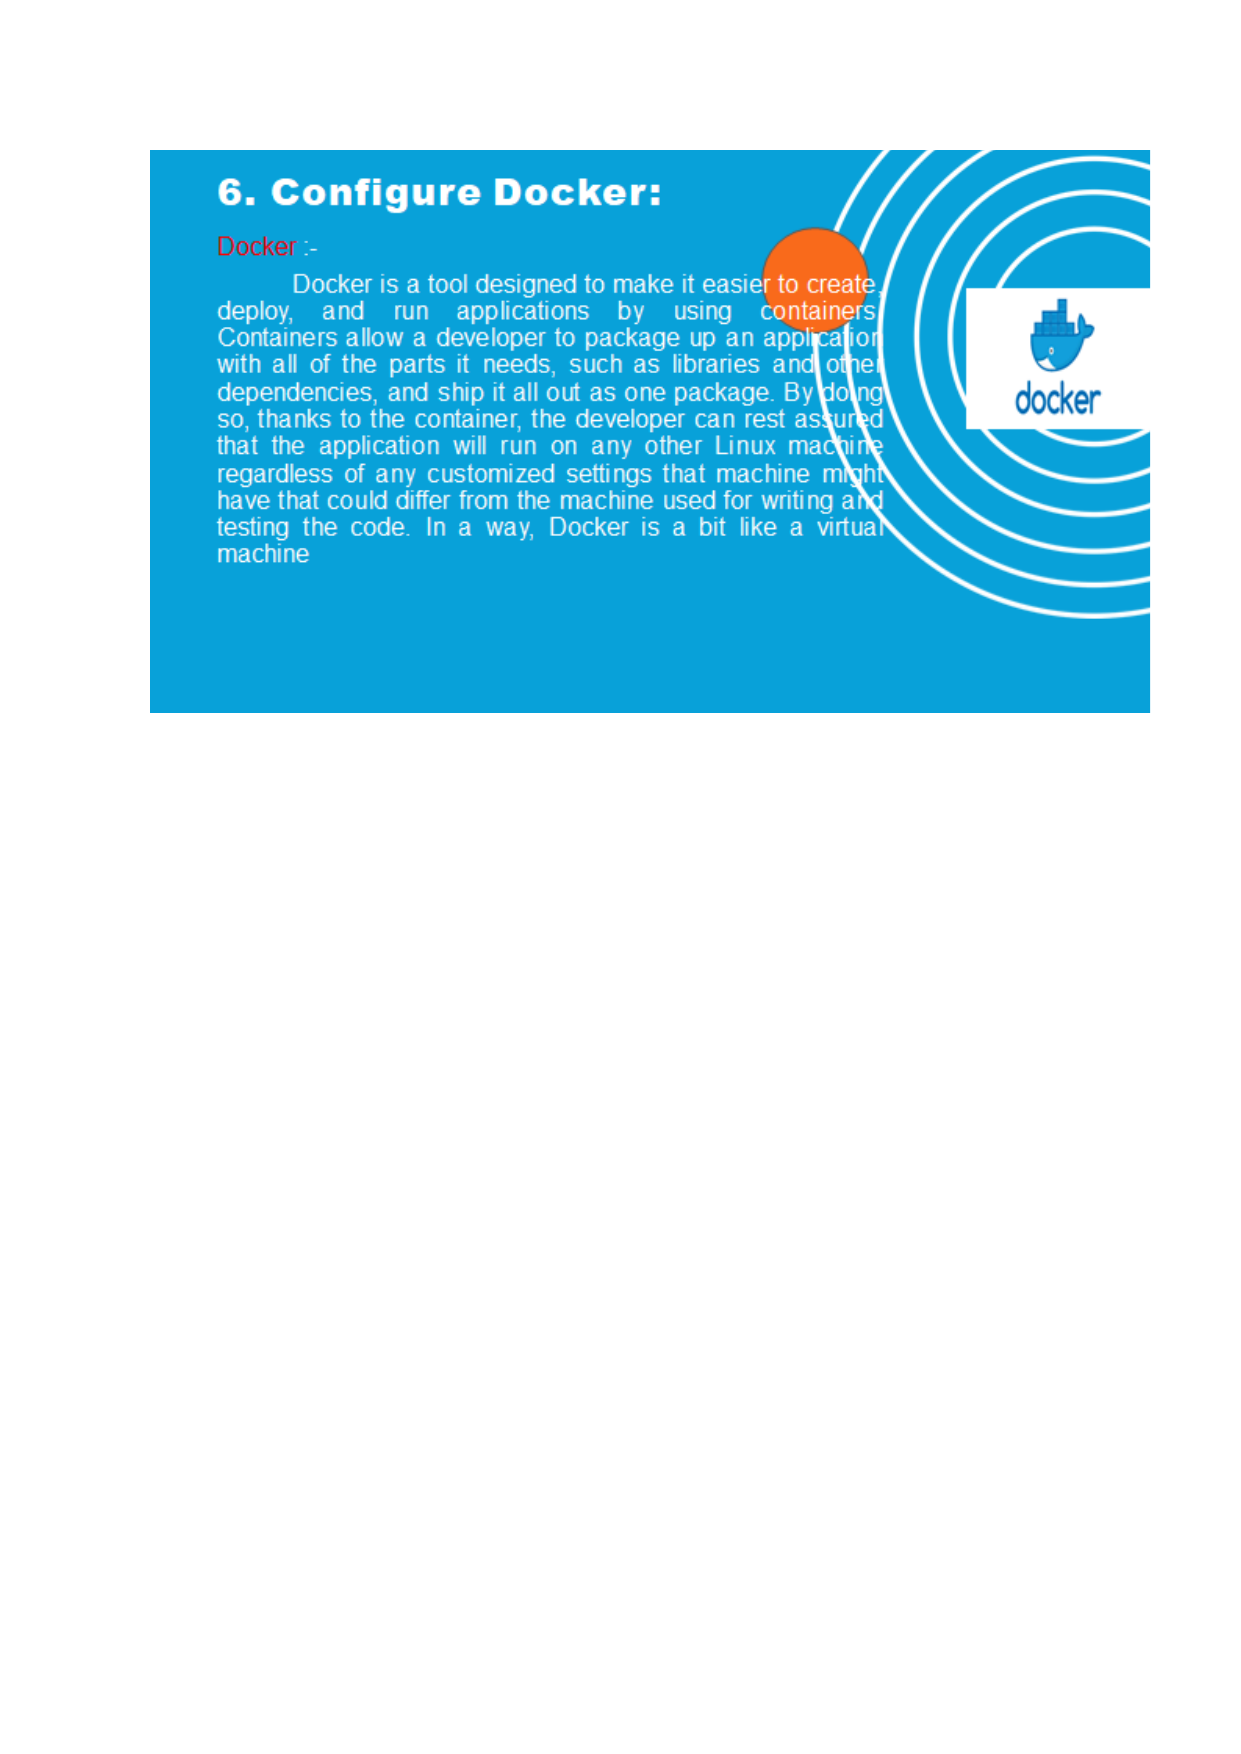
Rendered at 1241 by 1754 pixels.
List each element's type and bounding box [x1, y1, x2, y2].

picture [676, 387, 687, 405]
picture [629, 495, 653, 509]
picture [511, 414, 518, 427]
picture [225, 518, 260, 535]
picture [632, 185, 647, 205]
picture [460, 522, 471, 535]
picture [485, 354, 550, 372]
picture [665, 414, 676, 427]
picture [397, 491, 414, 509]
picture [862, 359, 874, 372]
picture [406, 469, 415, 487]
picture [321, 274, 350, 293]
picture [541, 409, 551, 427]
picture [429, 276, 435, 293]
picture [458, 185, 481, 205]
picture [798, 469, 809, 482]
picture [696, 414, 706, 427]
picture [335, 440, 346, 459]
picture [258, 409, 264, 427]
picture [525, 306, 537, 319]
picture [765, 522, 777, 535]
picture [704, 387, 712, 401]
picture [352, 354, 376, 372]
picture [264, 522, 289, 540]
picture [311, 354, 331, 372]
picture [374, 440, 382, 454]
picture [626, 279, 646, 293]
picture [499, 383, 505, 401]
picture [321, 440, 332, 454]
picture [219, 328, 234, 344]
picture [321, 414, 331, 427]
picture [707, 359, 717, 372]
picture [571, 359, 581, 372]
picture [324, 306, 335, 319]
picture [460, 491, 474, 509]
picture [579, 306, 589, 319]
picture [809, 495, 833, 513]
picture [721, 359, 731, 372]
picture [291, 332, 315, 346]
picture [754, 409, 785, 427]
picture [649, 274, 659, 293]
picture [635, 306, 644, 324]
picture [486, 522, 516, 535]
picture [472, 387, 484, 405]
picture [380, 409, 404, 427]
picture [563, 383, 580, 401]
picture [608, 440, 619, 454]
picture [435, 522, 445, 535]
picture [610, 491, 625, 509]
picture [458, 354, 469, 372]
picture [640, 332, 651, 346]
picture [227, 469, 266, 485]
picture [641, 387, 651, 401]
picture [837, 517, 849, 535]
picture [219, 548, 251, 562]
picture [386, 332, 403, 346]
picture [483, 414, 494, 427]
picture [274, 359, 284, 372]
picture [738, 440, 748, 454]
picture [596, 517, 606, 535]
picture [579, 179, 601, 205]
picture [349, 414, 361, 427]
picture [716, 436, 733, 454]
picture [356, 495, 367, 509]
picture [417, 306, 428, 319]
picture [622, 440, 631, 459]
picture [496, 179, 522, 205]
picture [591, 387, 602, 401]
picture [810, 414, 820, 427]
picture [289, 354, 296, 372]
picture [605, 387, 615, 401]
picture [364, 517, 404, 535]
picture [690, 491, 716, 509]
picture [852, 522, 876, 535]
picture [585, 275, 591, 293]
picture [685, 354, 706, 372]
picture [708, 414, 720, 427]
picture [413, 185, 434, 205]
picture [355, 179, 370, 205]
picture [341, 409, 347, 427]
picture [347, 332, 359, 346]
picture [363, 328, 384, 346]
picture [751, 150, 1150, 618]
picture [276, 241, 296, 255]
picture [651, 198, 659, 205]
picture [672, 464, 696, 482]
picture [502, 440, 508, 454]
picture [563, 332, 575, 346]
picture [529, 464, 554, 482]
picture [219, 491, 243, 509]
picture [516, 469, 528, 482]
picture [279, 491, 284, 509]
picture [593, 440, 604, 454]
picture [615, 469, 651, 487]
picture [785, 382, 800, 401]
picture [238, 440, 249, 454]
picture [352, 522, 362, 535]
picture [454, 440, 468, 454]
picture [304, 518, 310, 535]
picture [586, 332, 612, 351]
picture [803, 387, 813, 405]
picture [649, 359, 659, 372]
picture [724, 414, 734, 427]
picture [683, 275, 694, 293]
picture [791, 522, 802, 535]
picture [701, 517, 712, 535]
picture [752, 517, 762, 535]
picture [525, 185, 548, 205]
picture [219, 469, 226, 482]
picture [276, 464, 307, 482]
picture [288, 491, 312, 509]
picture [219, 383, 343, 405]
picture [732, 495, 752, 509]
picture [857, 332, 869, 346]
picture [532, 409, 538, 427]
picture [377, 469, 388, 482]
picture [555, 328, 561, 346]
picture [524, 274, 576, 297]
picture [552, 306, 576, 319]
picture [428, 440, 439, 454]
picture [604, 185, 626, 205]
picture [552, 185, 574, 205]
picture [732, 279, 747, 293]
picture [704, 279, 716, 293]
picture [313, 517, 337, 535]
picture [676, 306, 698, 319]
picture [707, 306, 731, 324]
picture [913, 155, 1150, 518]
picture [478, 436, 486, 454]
picture [219, 414, 243, 427]
picture [438, 328, 489, 346]
picture [468, 465, 474, 482]
picture [661, 279, 673, 293]
picture [552, 440, 576, 454]
picture [520, 522, 529, 540]
picture [339, 301, 364, 319]
picture [746, 414, 753, 427]
picture [408, 279, 419, 293]
picture [382, 440, 398, 454]
picture [295, 409, 318, 427]
picture [762, 495, 791, 509]
picture [735, 359, 759, 372]
picture [696, 440, 702, 454]
picture [327, 332, 337, 344]
picture [386, 185, 407, 213]
picture [700, 464, 705, 482]
picture [661, 436, 692, 454]
picture [218, 301, 289, 324]
picture [615, 328, 637, 346]
picture [477, 274, 515, 293]
picture [796, 414, 807, 427]
picture [674, 522, 685, 535]
picture [518, 491, 550, 509]
picture [352, 279, 373, 293]
picture [436, 274, 467, 293]
picture [765, 440, 775, 454]
picture [608, 522, 629, 535]
picture [266, 544, 281, 562]
picture [741, 517, 748, 535]
picture [651, 185, 659, 192]
picture [743, 332, 753, 346]
picture [428, 469, 439, 482]
picture [414, 332, 426, 346]
picture [371, 410, 376, 427]
picture [538, 301, 548, 319]
picture [712, 382, 726, 401]
picture [217, 359, 239, 372]
picture [430, 495, 451, 509]
picture [948, 189, 1150, 484]
picture [724, 491, 731, 509]
picture [347, 387, 371, 401]
picture [547, 387, 559, 401]
picture [419, 354, 433, 372]
picture [525, 440, 536, 454]
picture [294, 274, 310, 293]
picture [691, 332, 712, 350]
picture [267, 409, 291, 427]
picture [635, 359, 645, 372]
picture [416, 491, 429, 509]
picture [774, 359, 784, 372]
picture [359, 464, 365, 482]
picture [224, 340, 235, 346]
picture [245, 495, 270, 509]
picture [611, 354, 622, 372]
picture [313, 279, 321, 293]
picture [793, 491, 803, 509]
picture [718, 469, 750, 482]
picture [752, 440, 763, 454]
picture [241, 355, 247, 372]
picture [654, 387, 666, 401]
picture [313, 491, 319, 509]
picture [388, 279, 398, 291]
picture [468, 440, 475, 454]
picture [238, 328, 282, 346]
picture [752, 469, 762, 482]
picture [475, 495, 508, 509]
picture [346, 469, 357, 482]
picture [413, 440, 425, 454]
picture [625, 387, 637, 401]
picture [727, 332, 739, 346]
picture [818, 522, 833, 535]
picture [219, 179, 242, 205]
picture [615, 279, 625, 293]
picture [343, 356, 349, 372]
picture [651, 414, 662, 432]
picture [250, 354, 260, 372]
picture [550, 517, 593, 535]
picture [593, 279, 605, 293]
picture [493, 328, 546, 351]
picture [679, 414, 685, 427]
picture [690, 387, 701, 401]
picture [428, 414, 440, 427]
picture [585, 359, 608, 372]
picture [303, 185, 326, 205]
picture [646, 440, 658, 454]
picture [568, 464, 609, 482]
picture [349, 436, 370, 459]
picture [619, 301, 631, 319]
picture [743, 387, 769, 405]
picture [330, 185, 351, 205]
picture [654, 332, 680, 351]
picture [514, 387, 526, 401]
picture [217, 518, 224, 535]
picture [766, 464, 781, 482]
picture [439, 387, 450, 401]
picture [554, 414, 565, 427]
picture [785, 469, 795, 482]
picture [665, 495, 687, 509]
picture [458, 306, 498, 324]
picture [272, 179, 299, 205]
picture [399, 436, 409, 454]
picture [605, 409, 648, 427]
picture [765, 332, 776, 346]
picture [253, 548, 263, 562]
picture [712, 334, 716, 344]
picture [718, 279, 728, 293]
picture [328, 495, 338, 509]
picture [513, 306, 523, 319]
picture [664, 464, 669, 482]
picture [790, 440, 822, 454]
picture [443, 469, 465, 482]
picture [371, 491, 387, 509]
picture [729, 387, 740, 401]
picture [843, 495, 854, 509]
picture [596, 495, 606, 509]
picture [273, 436, 304, 454]
picture [576, 409, 603, 427]
picture [649, 522, 659, 535]
picture [285, 548, 309, 562]
picture [496, 414, 508, 427]
picture [403, 382, 428, 401]
picture [310, 469, 332, 482]
picture [269, 469, 276, 482]
picture [389, 387, 401, 401]
picture [435, 359, 445, 372]
picture [392, 469, 403, 482]
picture [319, 332, 325, 346]
picture [561, 495, 593, 509]
picture [453, 382, 468, 401]
picture [396, 306, 414, 319]
picture [444, 409, 474, 427]
picture [441, 185, 456, 205]
picture [219, 237, 274, 255]
picture [511, 440, 522, 454]
picture [246, 198, 254, 205]
picture [720, 519, 726, 535]
picture [374, 179, 381, 205]
picture [475, 469, 512, 482]
picture [341, 495, 353, 509]
picture [391, 359, 415, 377]
picture [416, 414, 426, 427]
picture [218, 436, 235, 454]
picture [252, 436, 258, 454]
